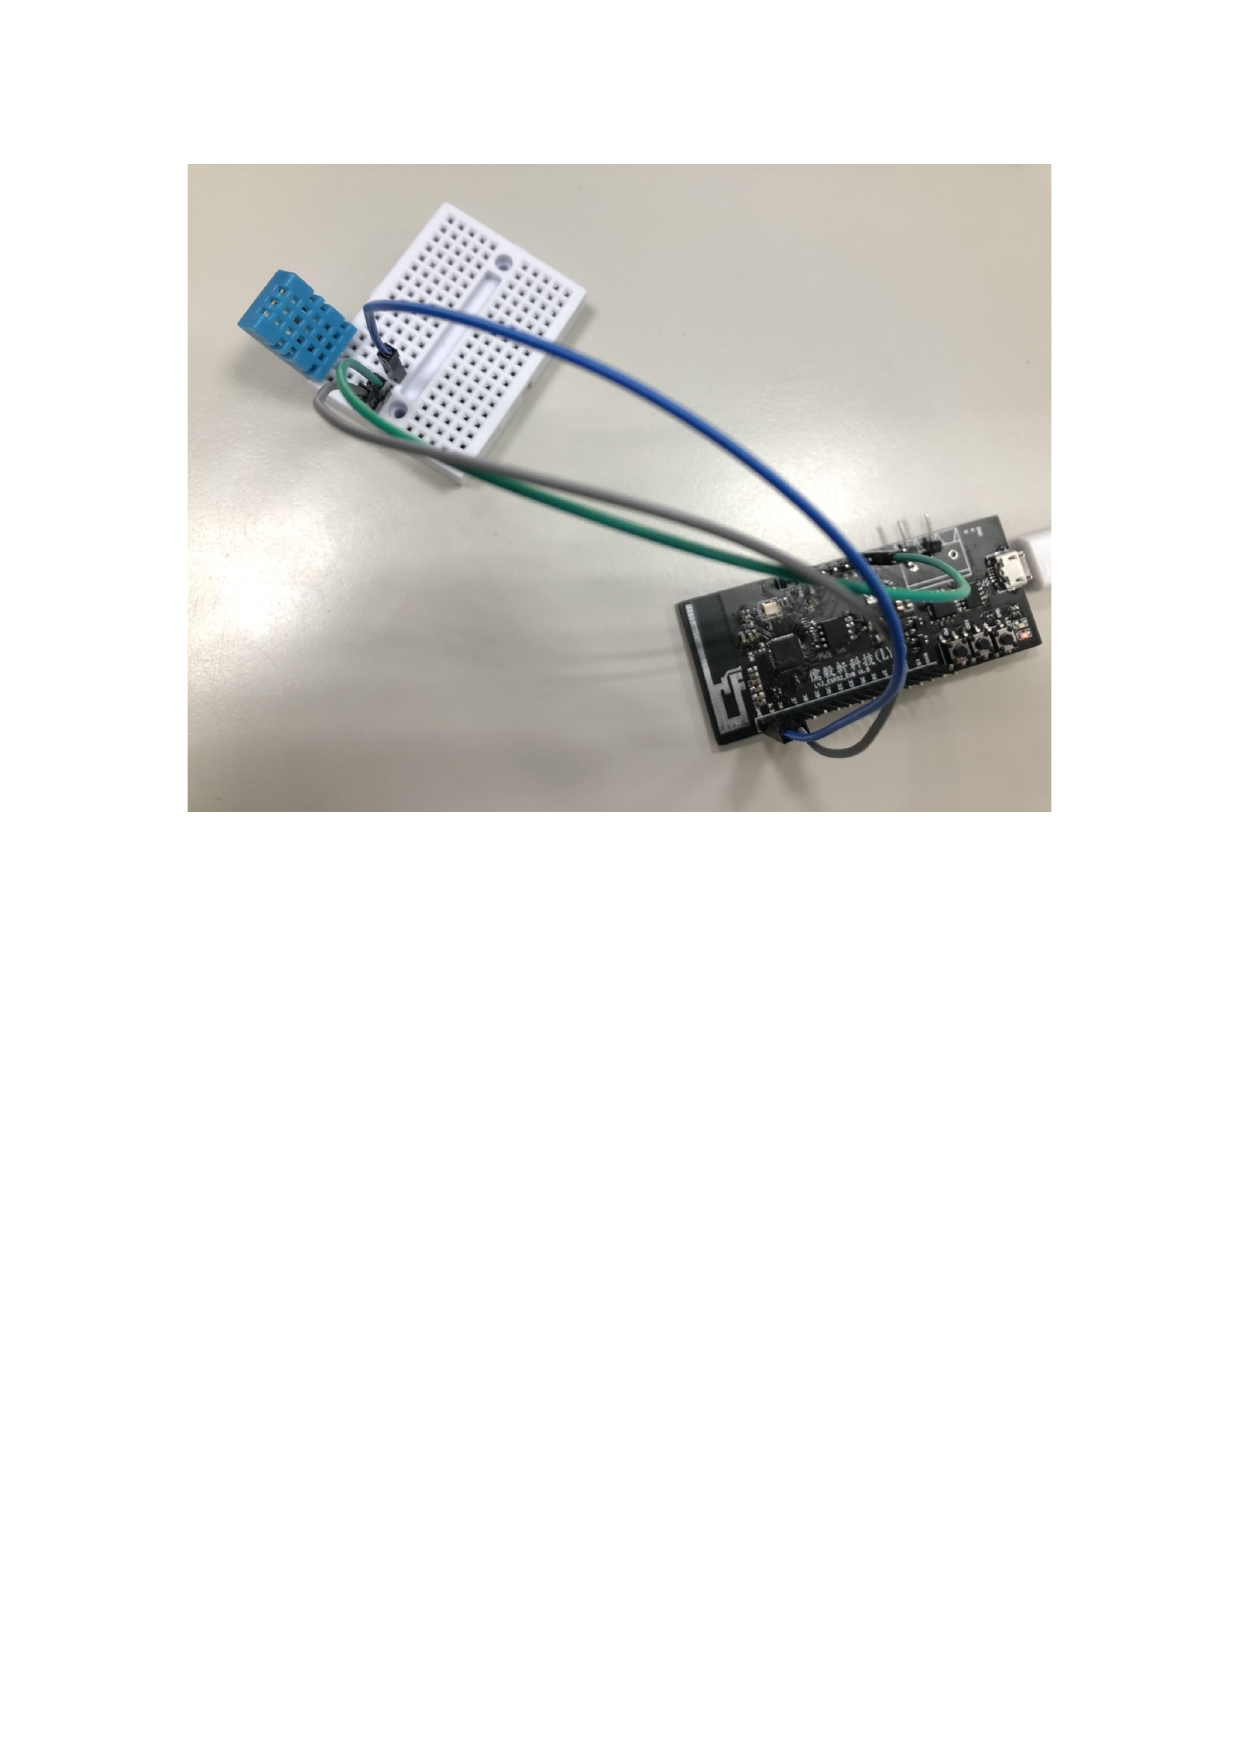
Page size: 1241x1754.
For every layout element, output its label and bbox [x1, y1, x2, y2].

picture [187, 164, 1052, 812]
